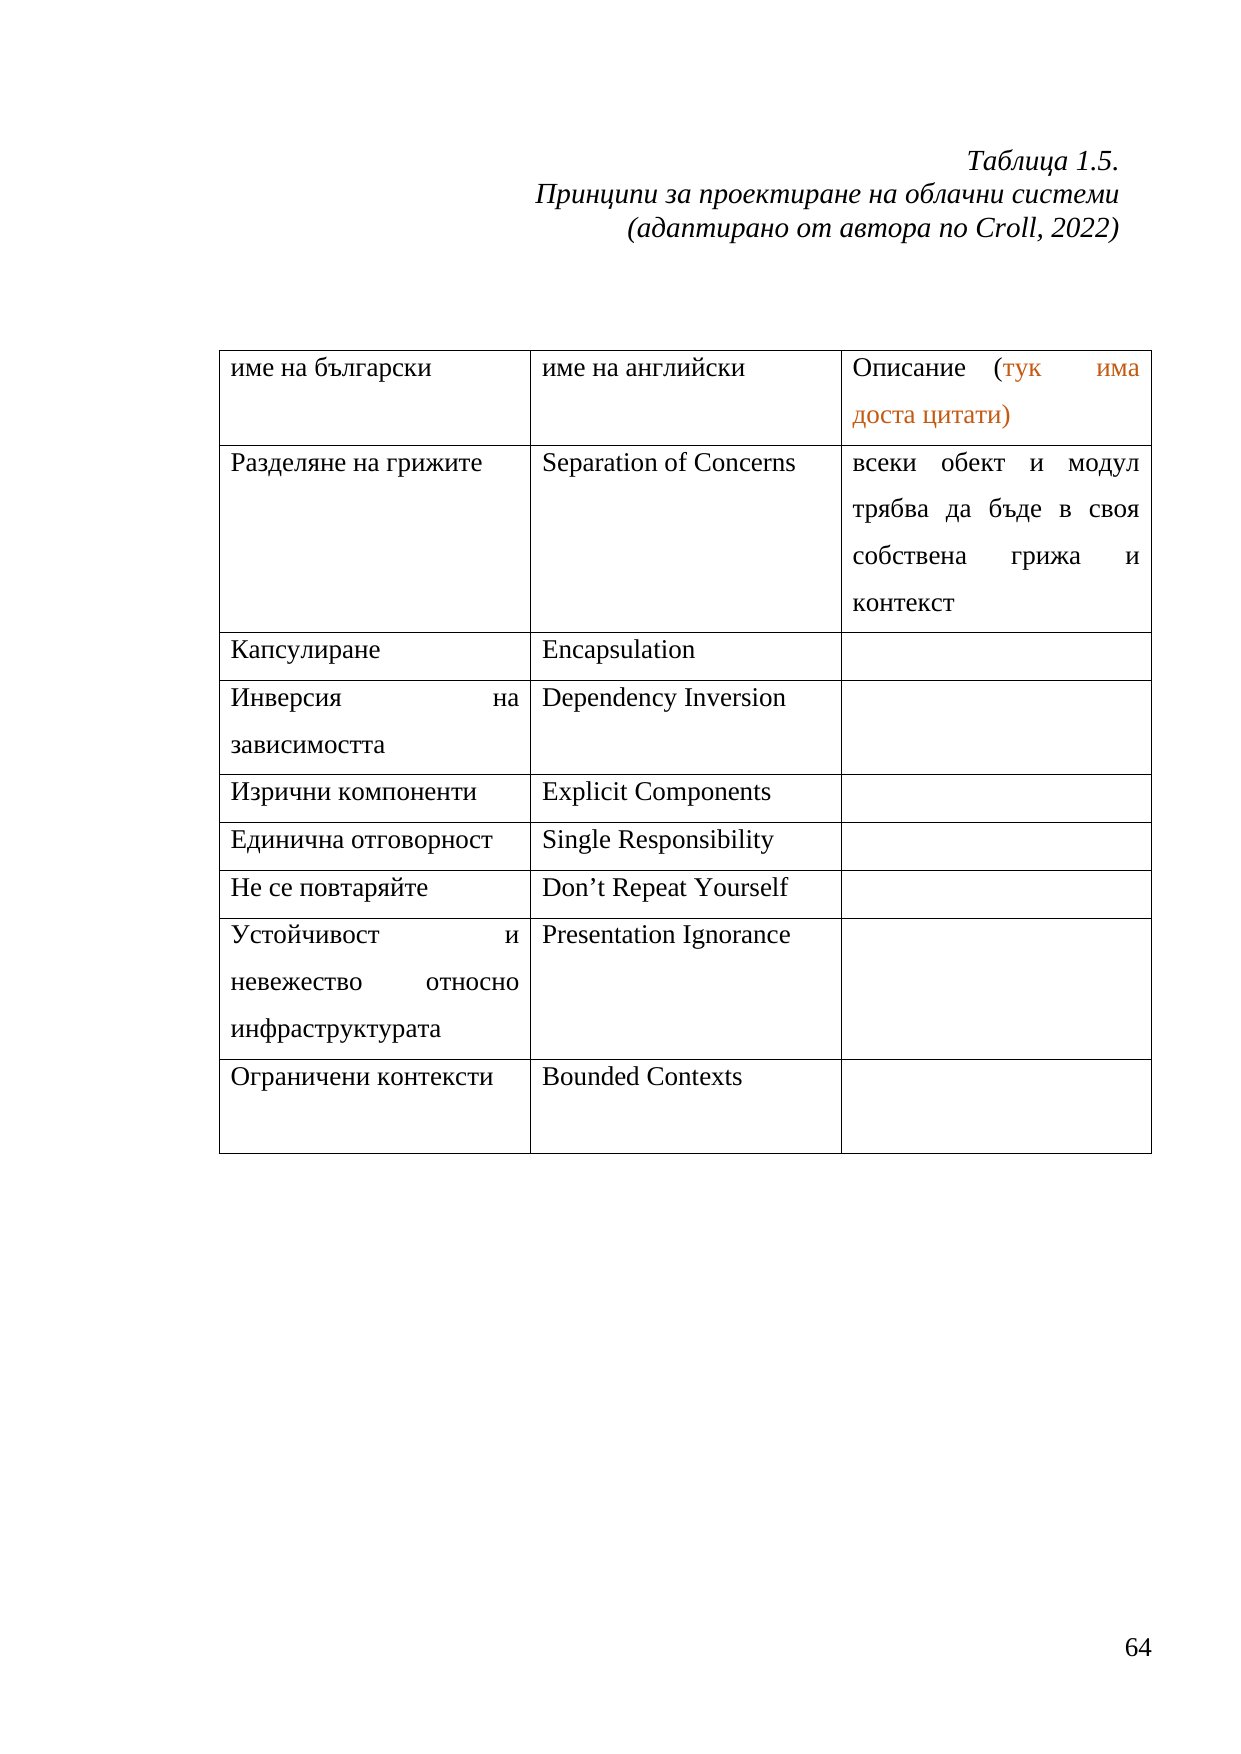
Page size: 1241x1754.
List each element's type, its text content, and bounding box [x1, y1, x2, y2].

table_cell Presentation Ignorance [531, 919, 841, 1058]
title Таблица 1.5. Принципи за проектиране на облачни системи (адаптирано от автора по Croll, 2022) [266, 143, 1122, 244]
table_cell Капсулиране [220, 633, 530, 680]
table_cell Separation of Concerns [531, 446, 841, 632]
table_cell Explicit Components [531, 775, 841, 822]
table_cell [842, 823, 1151, 870]
table_cell Изрични компоненти [220, 775, 530, 822]
table_cell [842, 681, 1151, 774]
table_cell [842, 775, 1151, 822]
table_cell Encapsulation [531, 633, 841, 680]
table_header име на български [220, 351, 530, 444]
table_cell всеки обект и модул трябва да бъде в своя собствена грижа и контекст [842, 446, 1151, 632]
table_cell Инверсия на зависимостта [220, 681, 530, 774]
table_cell Don’t Repeat Yourself [531, 871, 841, 917]
table_cell [842, 871, 1151, 917]
table_cell Единична отговорност [220, 823, 530, 870]
table_cell Не се повтаряйте [220, 871, 530, 917]
table_cell [842, 633, 1151, 680]
table_cell Разделяне на грижите [220, 446, 530, 632]
table_cell Ограничени контексти [220, 1060, 530, 1153]
table_cell Bounded Contexts [531, 1060, 841, 1153]
table_cell [842, 1060, 1151, 1153]
table_cell Single Responsibility [531, 823, 841, 870]
table_header Описание (тук има доста цитати) [842, 351, 1151, 444]
table_cell Устойчивост и невежество относно инфраструктурата [220, 919, 530, 1058]
table_cell Dependency Inversion [531, 681, 841, 774]
table_cell [842, 919, 1151, 1058]
table_header име на английски [531, 351, 841, 444]
